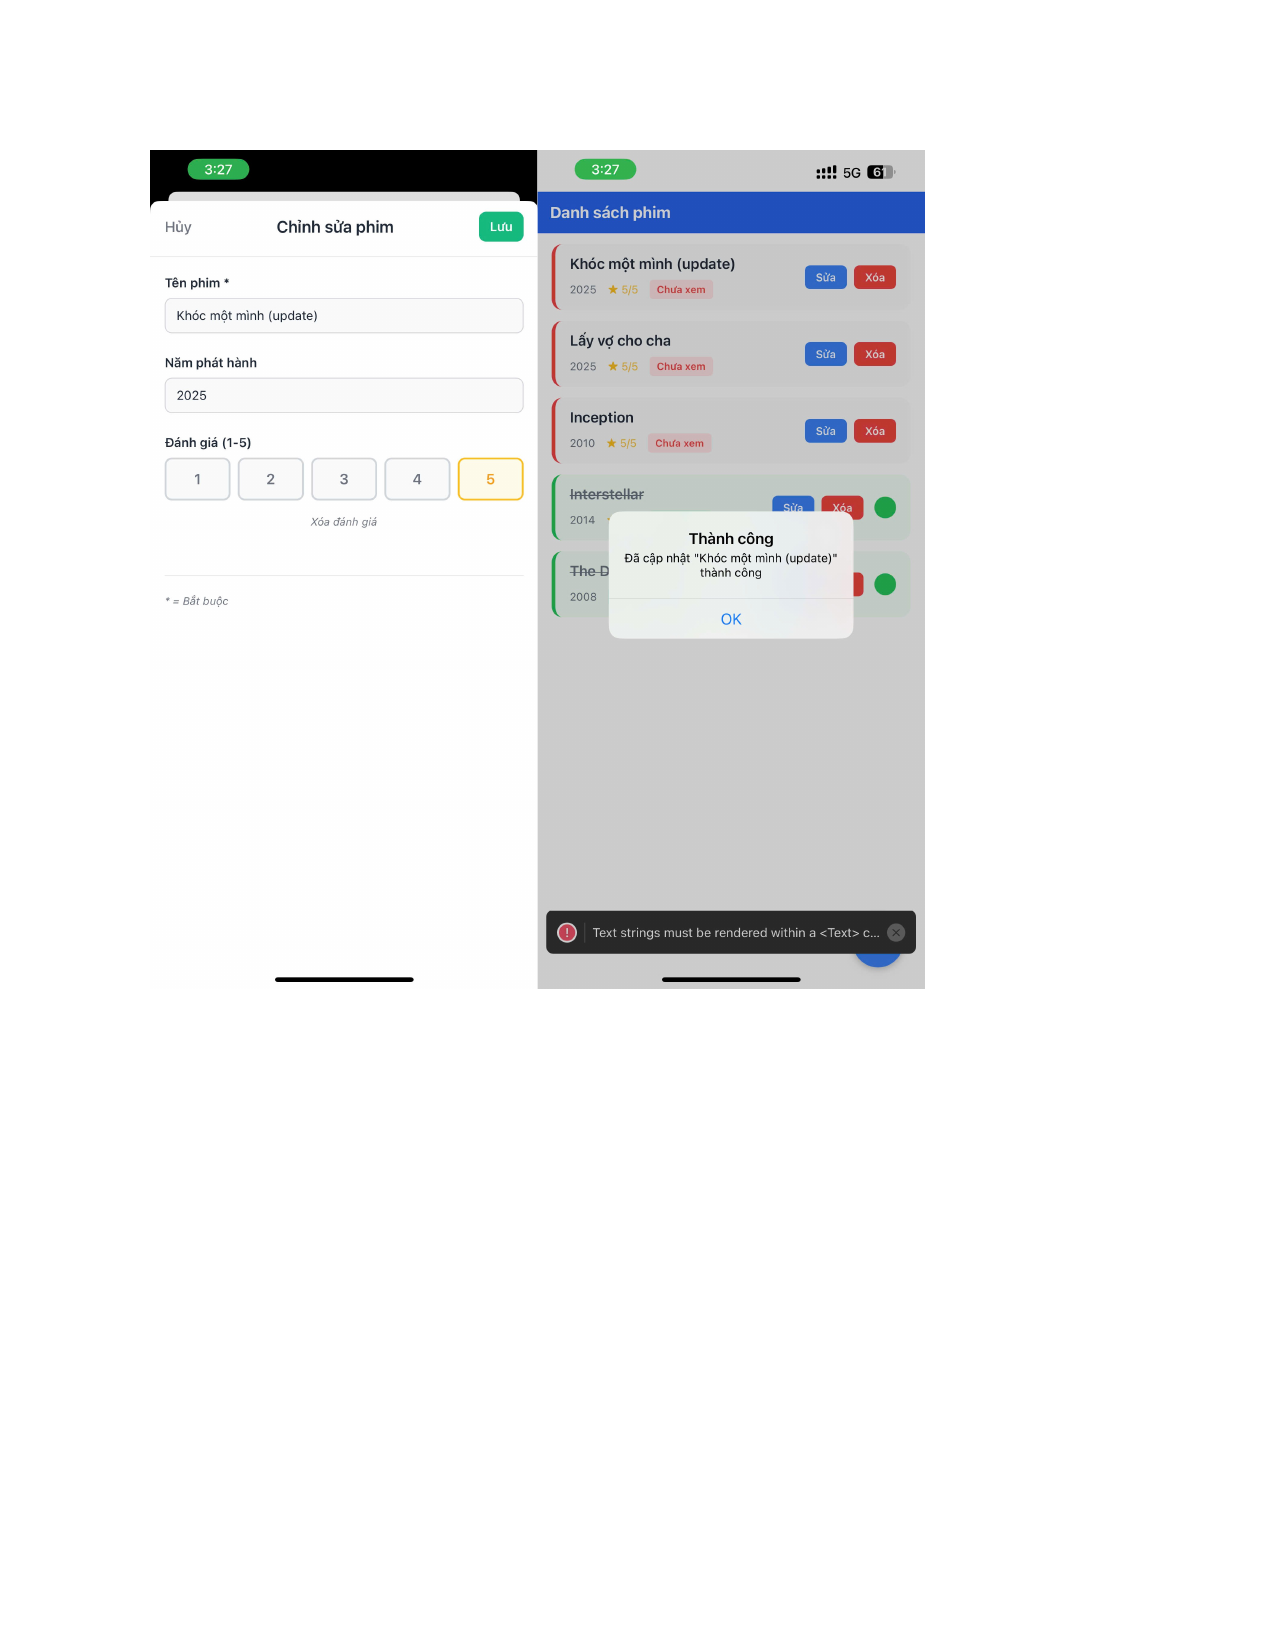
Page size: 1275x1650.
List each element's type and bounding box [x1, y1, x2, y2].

picture [150, 150, 925, 989]
